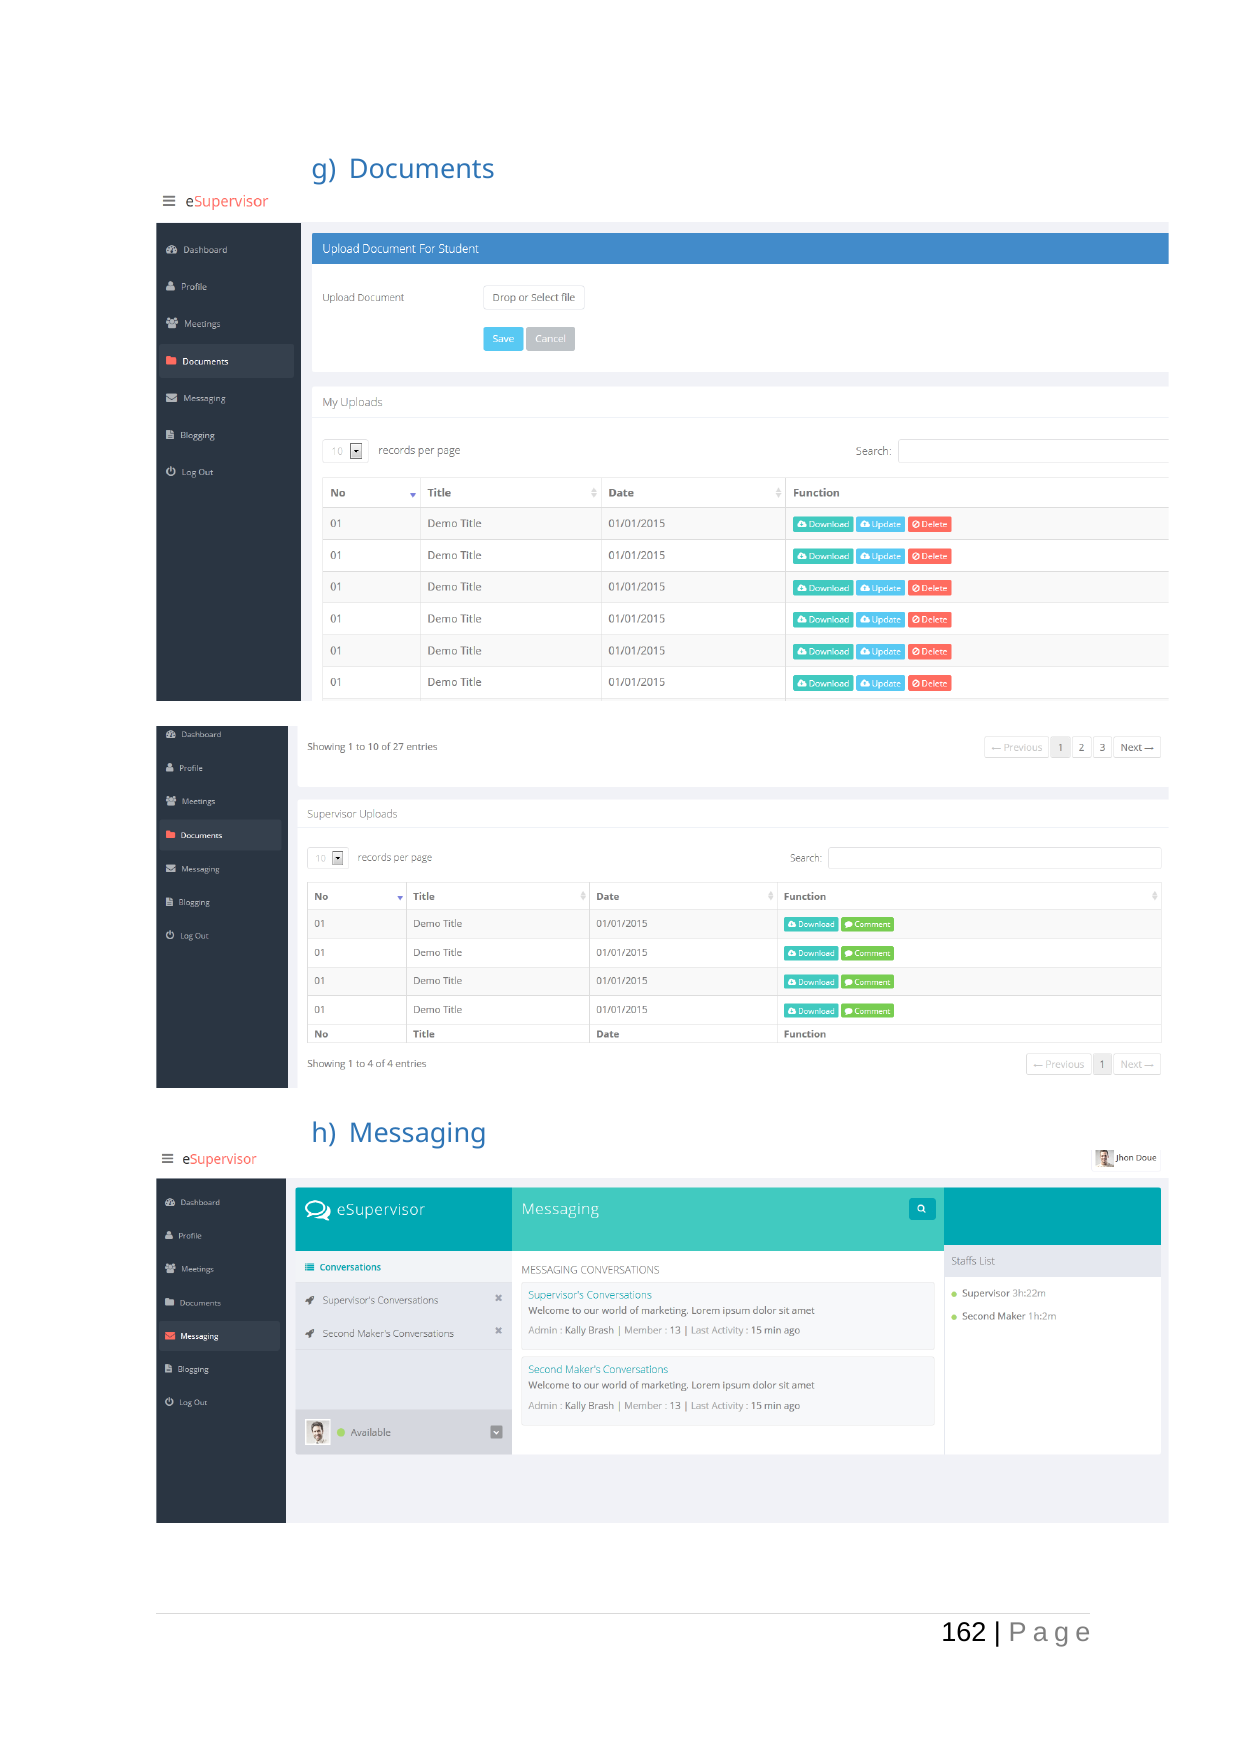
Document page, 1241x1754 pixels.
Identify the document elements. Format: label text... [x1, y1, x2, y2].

subtitle Messaging [311, 1113, 1090, 1150]
picture [156, 726, 1169, 1088]
picture [156, 187, 1169, 701]
subtitle Documents [311, 150, 1090, 187]
picture [156, 1150, 1169, 1523]
